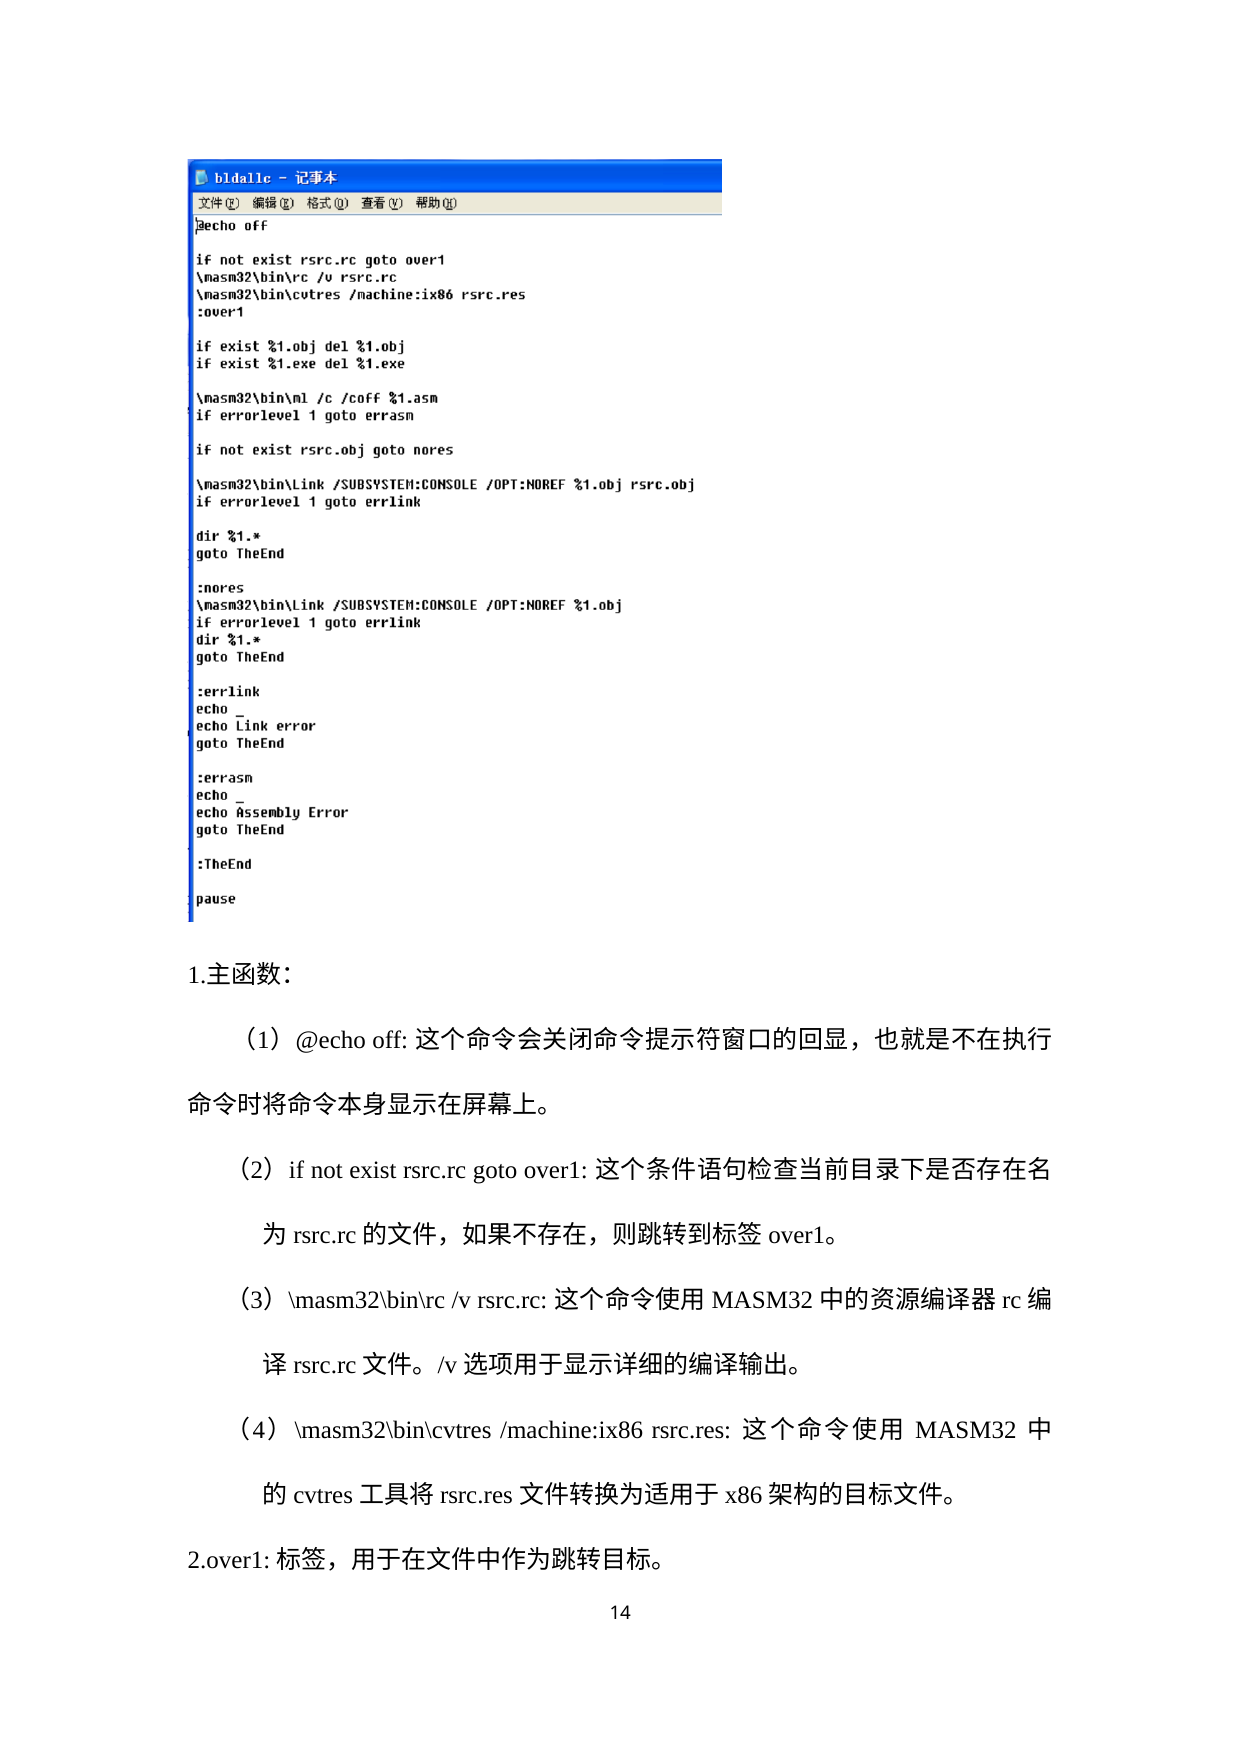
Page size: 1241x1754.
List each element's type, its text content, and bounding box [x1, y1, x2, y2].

picture [187, 159, 722, 922]
text （3）\masm32\bin\rc /v rsrc.rc: 这个命令使用 MASM32 中的资源编译器 rc 编译 rsrc.rc 文件。/v 选项用于显示详细的编译输出。 [225, 1265, 1053, 1395]
text （4）\masm32\bin\cvtres /machine:ix86 rsrc.res: 这个命令使用 MASM32 中的 cvtres 工具将 rsrc.res 文件转换为适用于 x86 架构的目标文件。 [225, 1395, 1053, 1525]
text （1）@echo off: 这个命令会关闭命令提示符窗口的回显，也就是不在执行命令时将命令本身显示在屏幕上。 [187, 1005, 1053, 1135]
text 1.主函数： [187, 940, 1053, 1005]
text （2）if not exist rsrc.rc goto over1: 这个条件语句检查当前目录下是否存在名为 rsrc.rc 的文件，如果不存在，则跳转到标签 over1。 [225, 1135, 1053, 1265]
text 2.over1: 标签，用于在文件中作为跳转目标。 [187, 1525, 1053, 1590]
